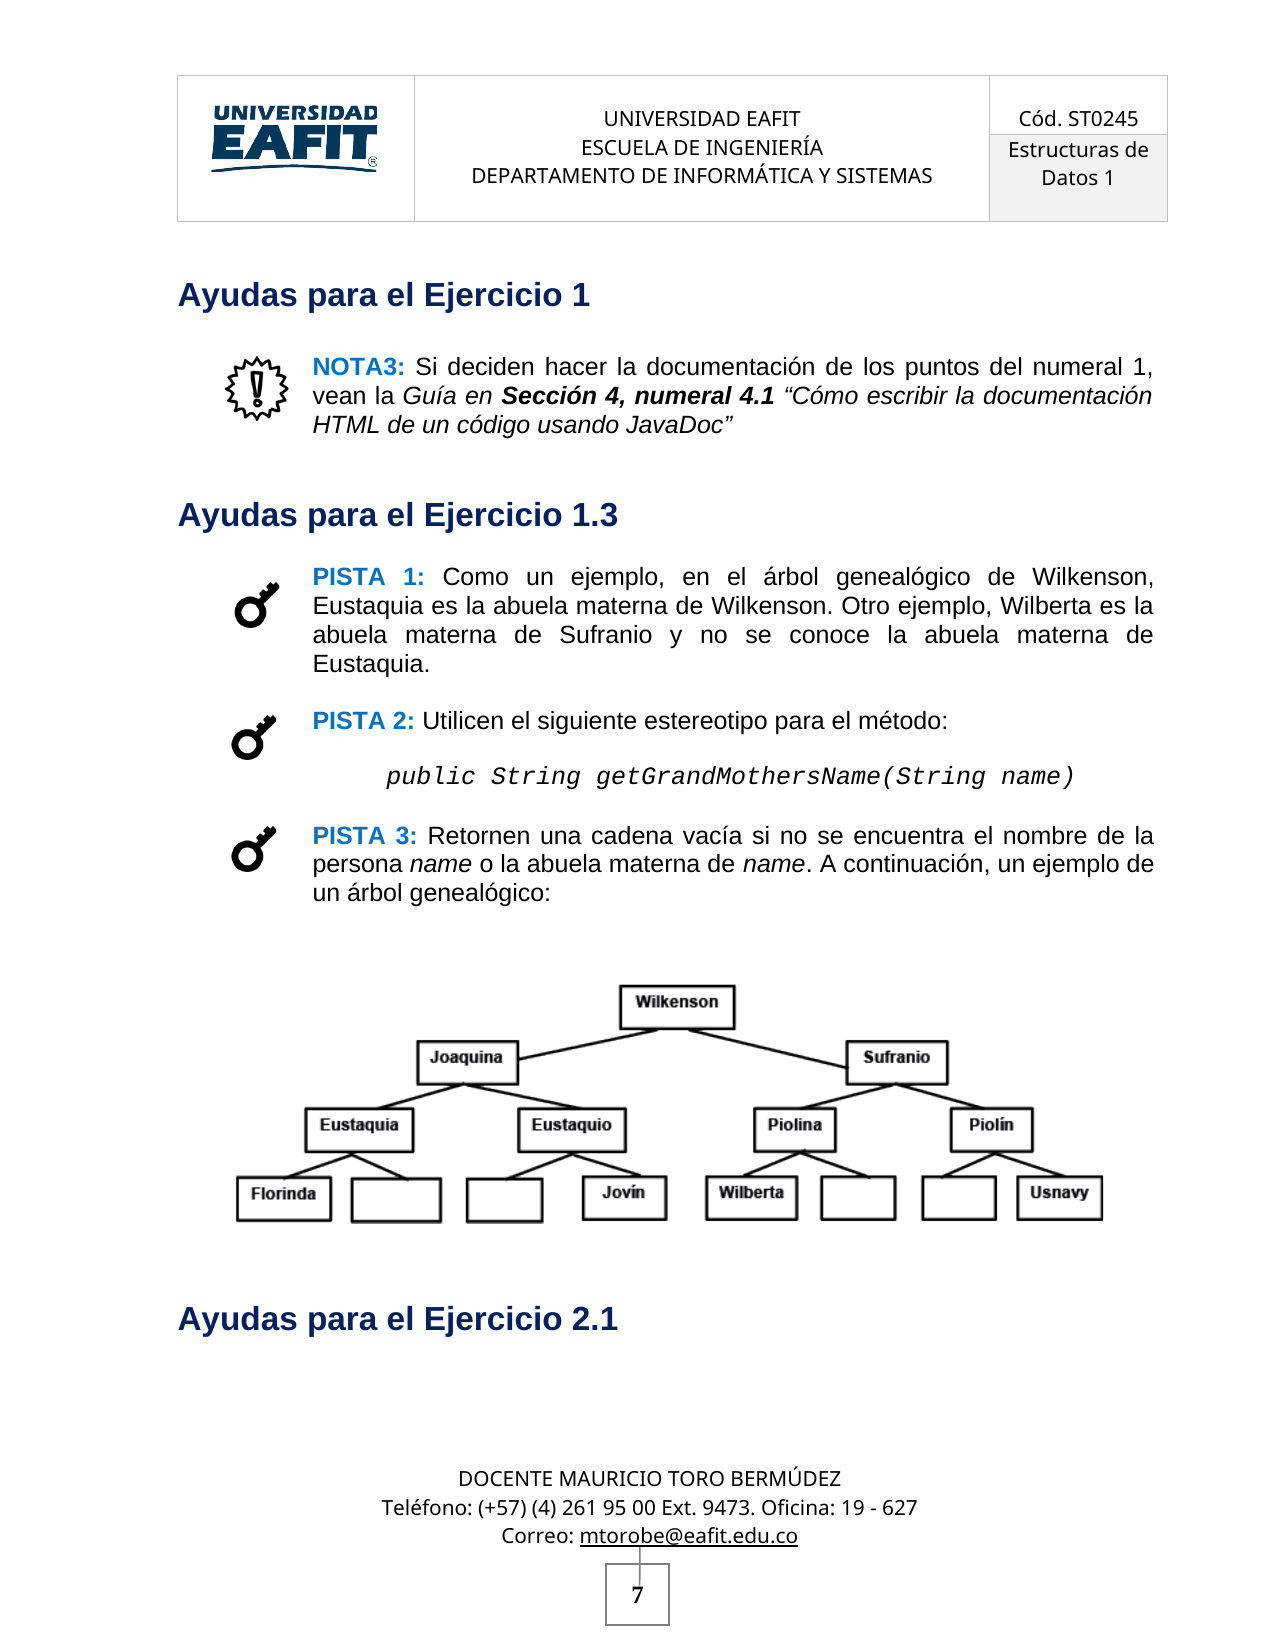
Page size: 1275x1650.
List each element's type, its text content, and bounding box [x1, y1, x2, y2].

picture [211, 105, 377, 172]
table_cell PISTA 2: Utilicen el siguiente estereotipo para el método: public String getGrandMothersName(String name) [301, 706, 1167, 821]
text Ayudas para el Ejercicio 1 [177, 275, 1122, 313]
picture [224, 356, 289, 421]
table_cell [215, 821, 301, 924]
picture [231, 715, 277, 760]
text Ayudas para el Ejercicio 2.1 [177, 1299, 1122, 1337]
table_header [215, 563, 301, 706]
picture [236, 940, 1104, 1224]
table_header [215, 352, 301, 456]
picture [231, 826, 277, 872]
table_cell [215, 706, 301, 821]
table_header PISTA 1: Como un ejemplo, en el árbol genealógico de Wilkenson, Eustaquia es la abuela materna de Wilkenson. Otro ejemplo, Wilberta es la abuela materna de Sufranio y no se conoce la abuela materna de Eustaquia. [301, 563, 1167, 706]
table_header NOTA3: Si deciden hacer la documentación de los puntos del numeral 1, vean la Guía en Sección 4, numeral 4.1 “Cómo escribir la documentación HTML de un código usando JavaDoc” [301, 352, 1167, 456]
table_cell PISTA 3: Retornen una cadena vacía si no se encuentra el nombre de la persona name o la abuela materna de name. A continuación, un ejemplo de un árbol genealógico: [301, 821, 1167, 924]
picture [234, 582, 280, 628]
text Ayudas para el Ejercicio 1.3 [177, 495, 1122, 534]
